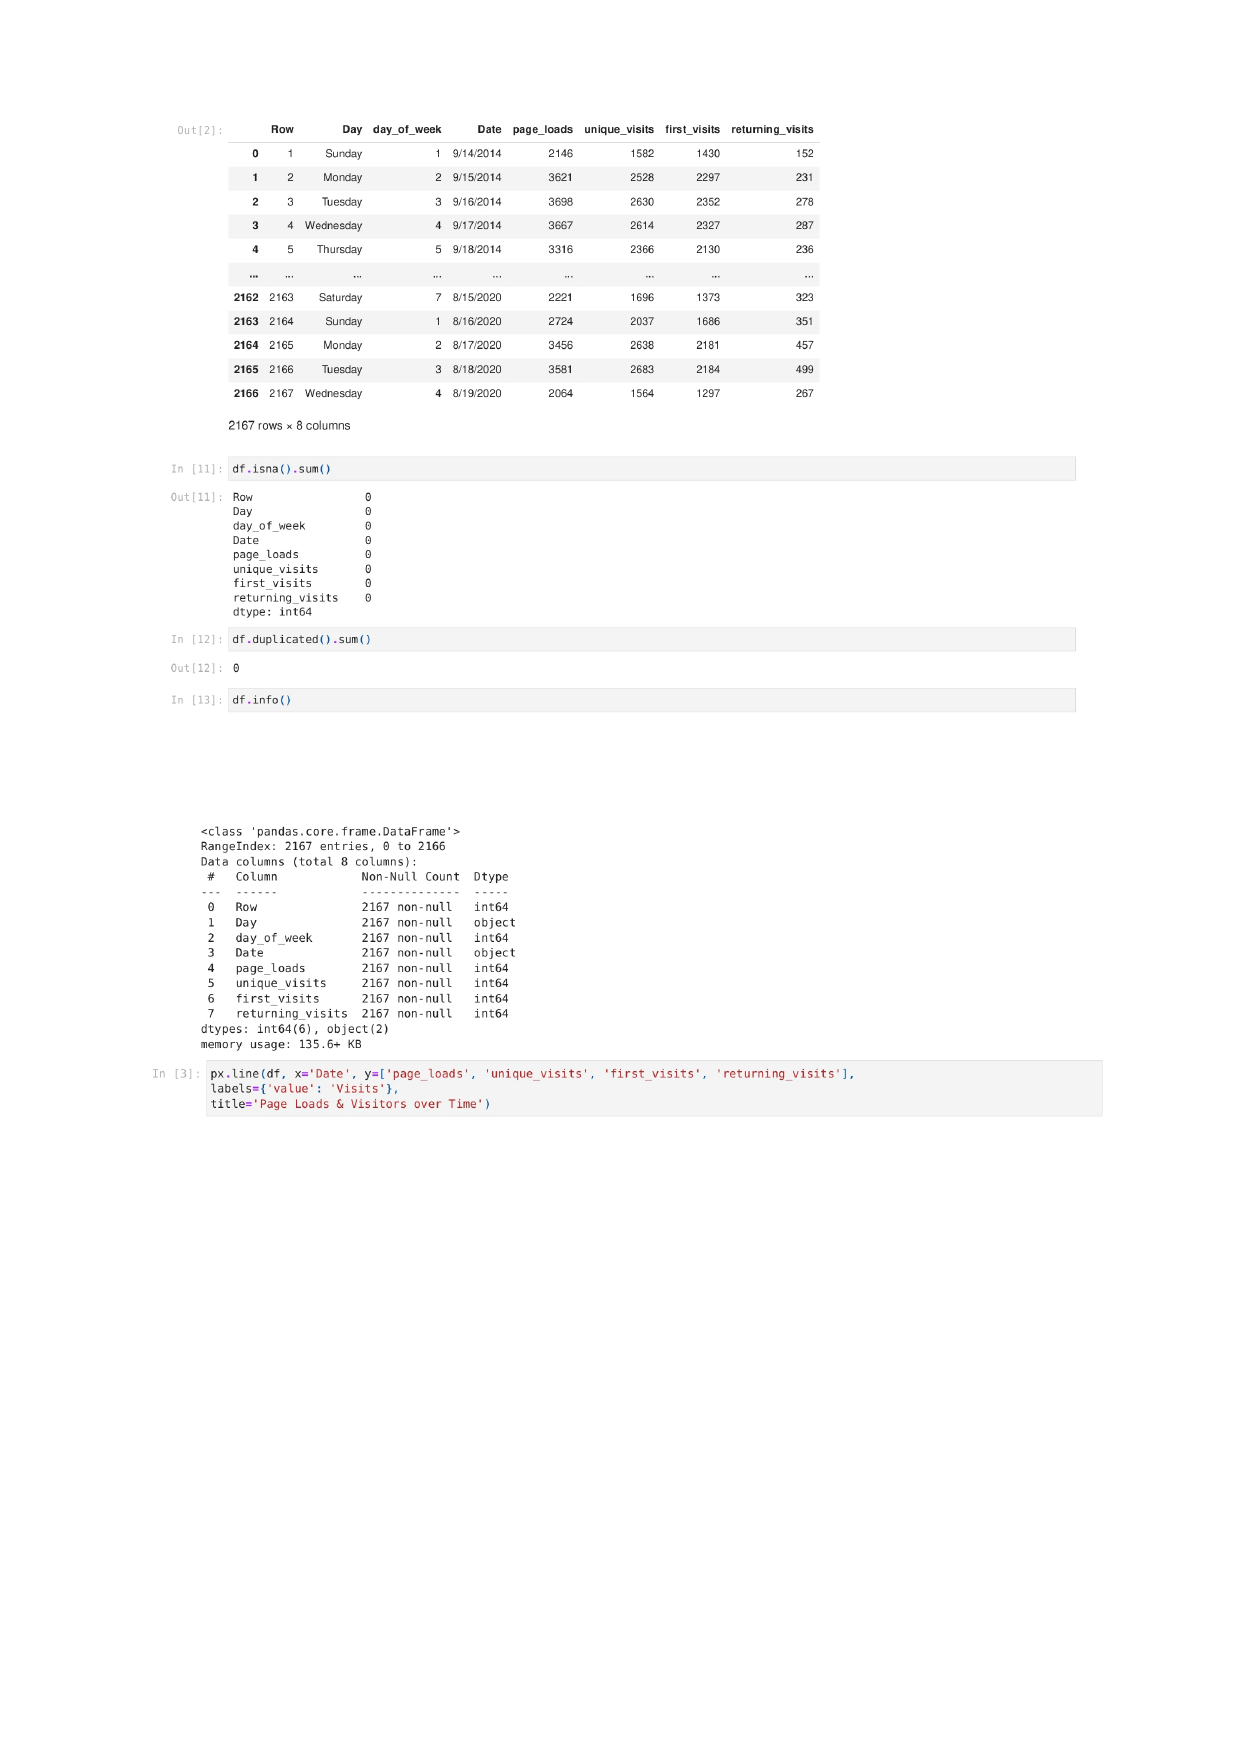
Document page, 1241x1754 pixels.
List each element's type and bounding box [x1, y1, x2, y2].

picture [145, 118, 1095, 790]
picture [118, 823, 1123, 1534]
